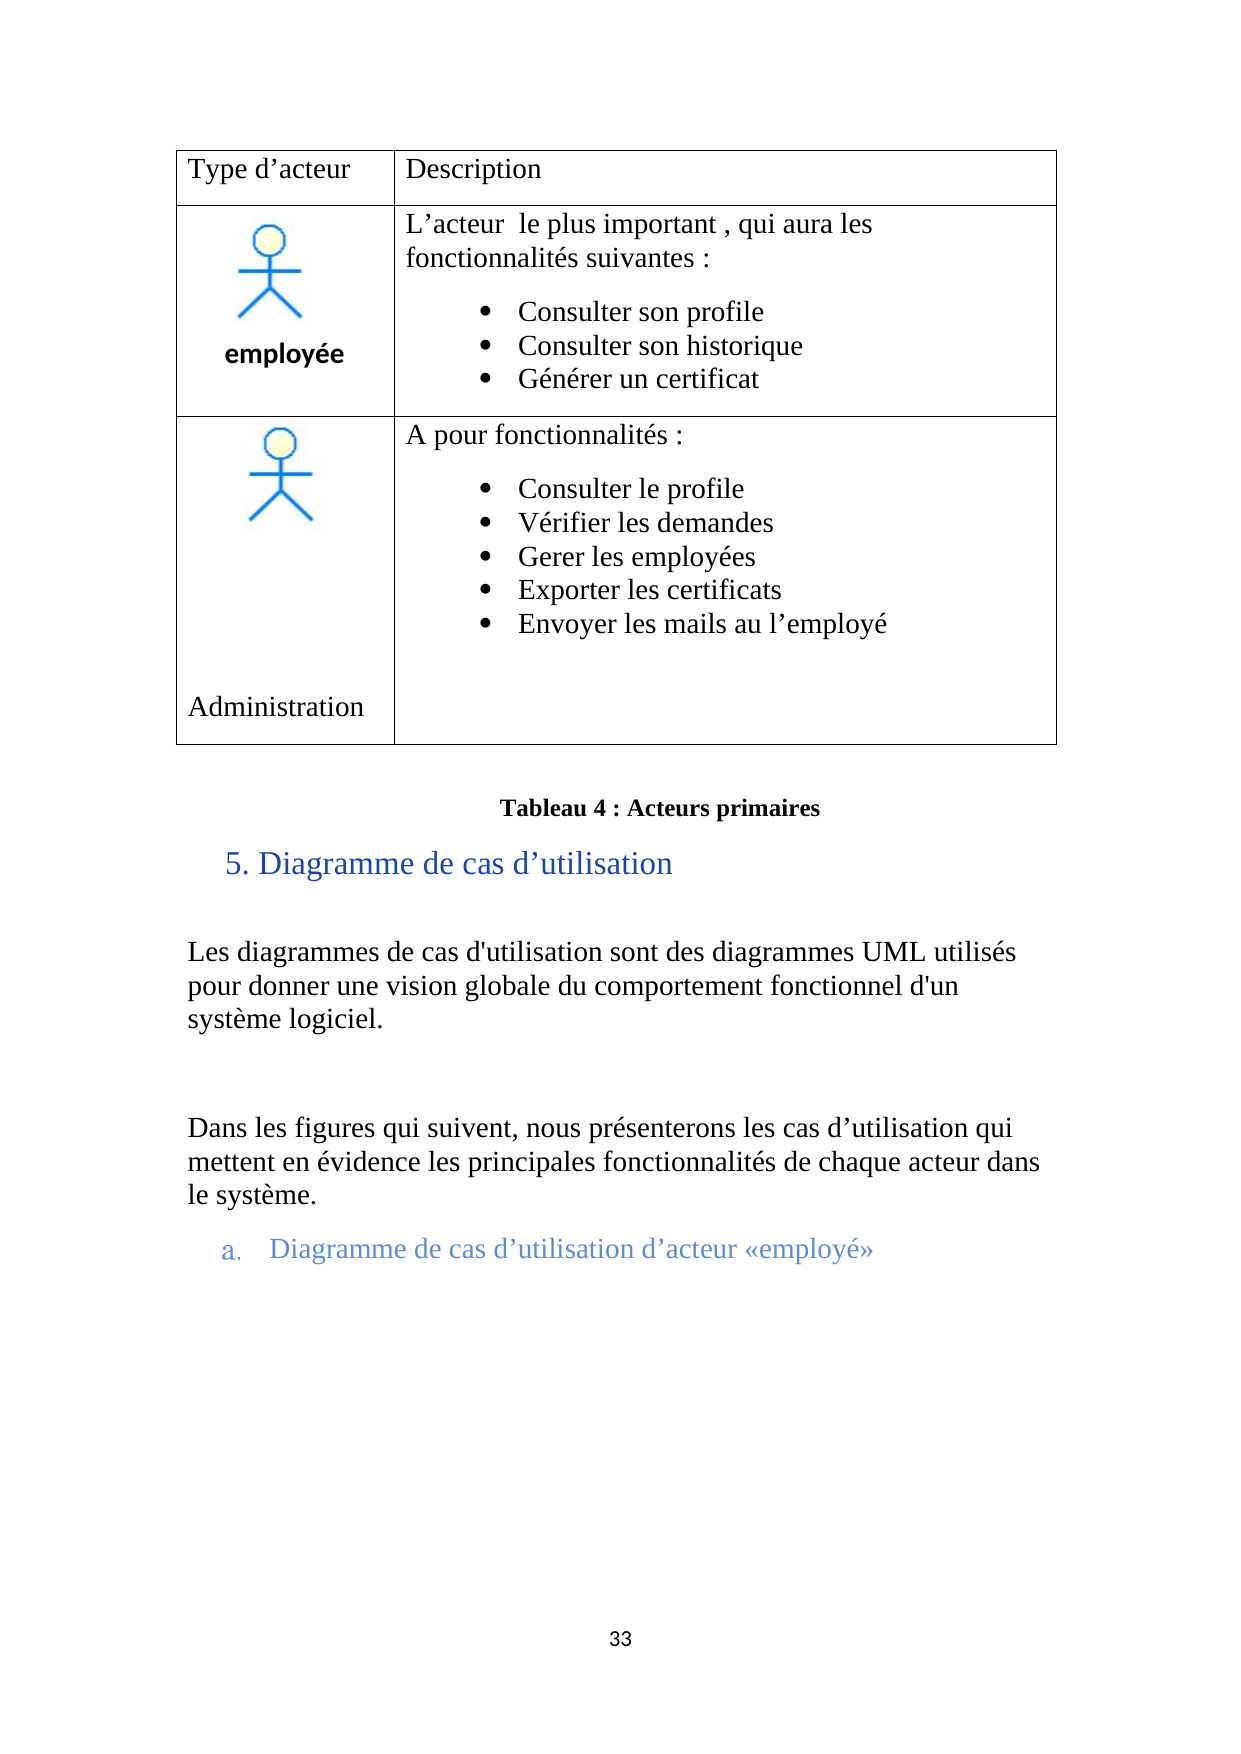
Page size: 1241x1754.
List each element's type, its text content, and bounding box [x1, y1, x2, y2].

table_cell [177, 206, 394, 416]
text Dans les figures qui suivent, nous présenterons les cas d’utilisation qui mettent en évidence les principales fonctionnalités de chaque acteur dans le système. [187, 1110, 1055, 1211]
table_cell A pour fonctionnalités : Consulter le profile Vérifier les demandes Gerer les employées Exporter les certificats Envoyer les mails au l’employé [395, 417, 1056, 743]
text Diagramme de cas d’utilisation d’acteur «employé» [269, 1232, 1055, 1265]
text Les diagrammes de cas d'utilisation sont des diagrammes UML utilisés pour donner une vision globale du comportement fonctionnel d'un système logiciel. [187, 934, 1055, 1035]
table_header Type d’acteur [177, 151, 394, 205]
table_header Description [395, 151, 1056, 205]
text 5. Diagramme de cas d’utilisation [225, 843, 1055, 881]
table_cell L’acteur le plus important , qui aura les fonctionnalités suivantes : Consulter son profile Consulter son historique Générer un certificat [395, 206, 1056, 416]
table_cell Administration [177, 417, 394, 743]
picture [221, 1245, 241, 1260]
text Tableau 4 : Acteurs primaires [499, 793, 1055, 822]
